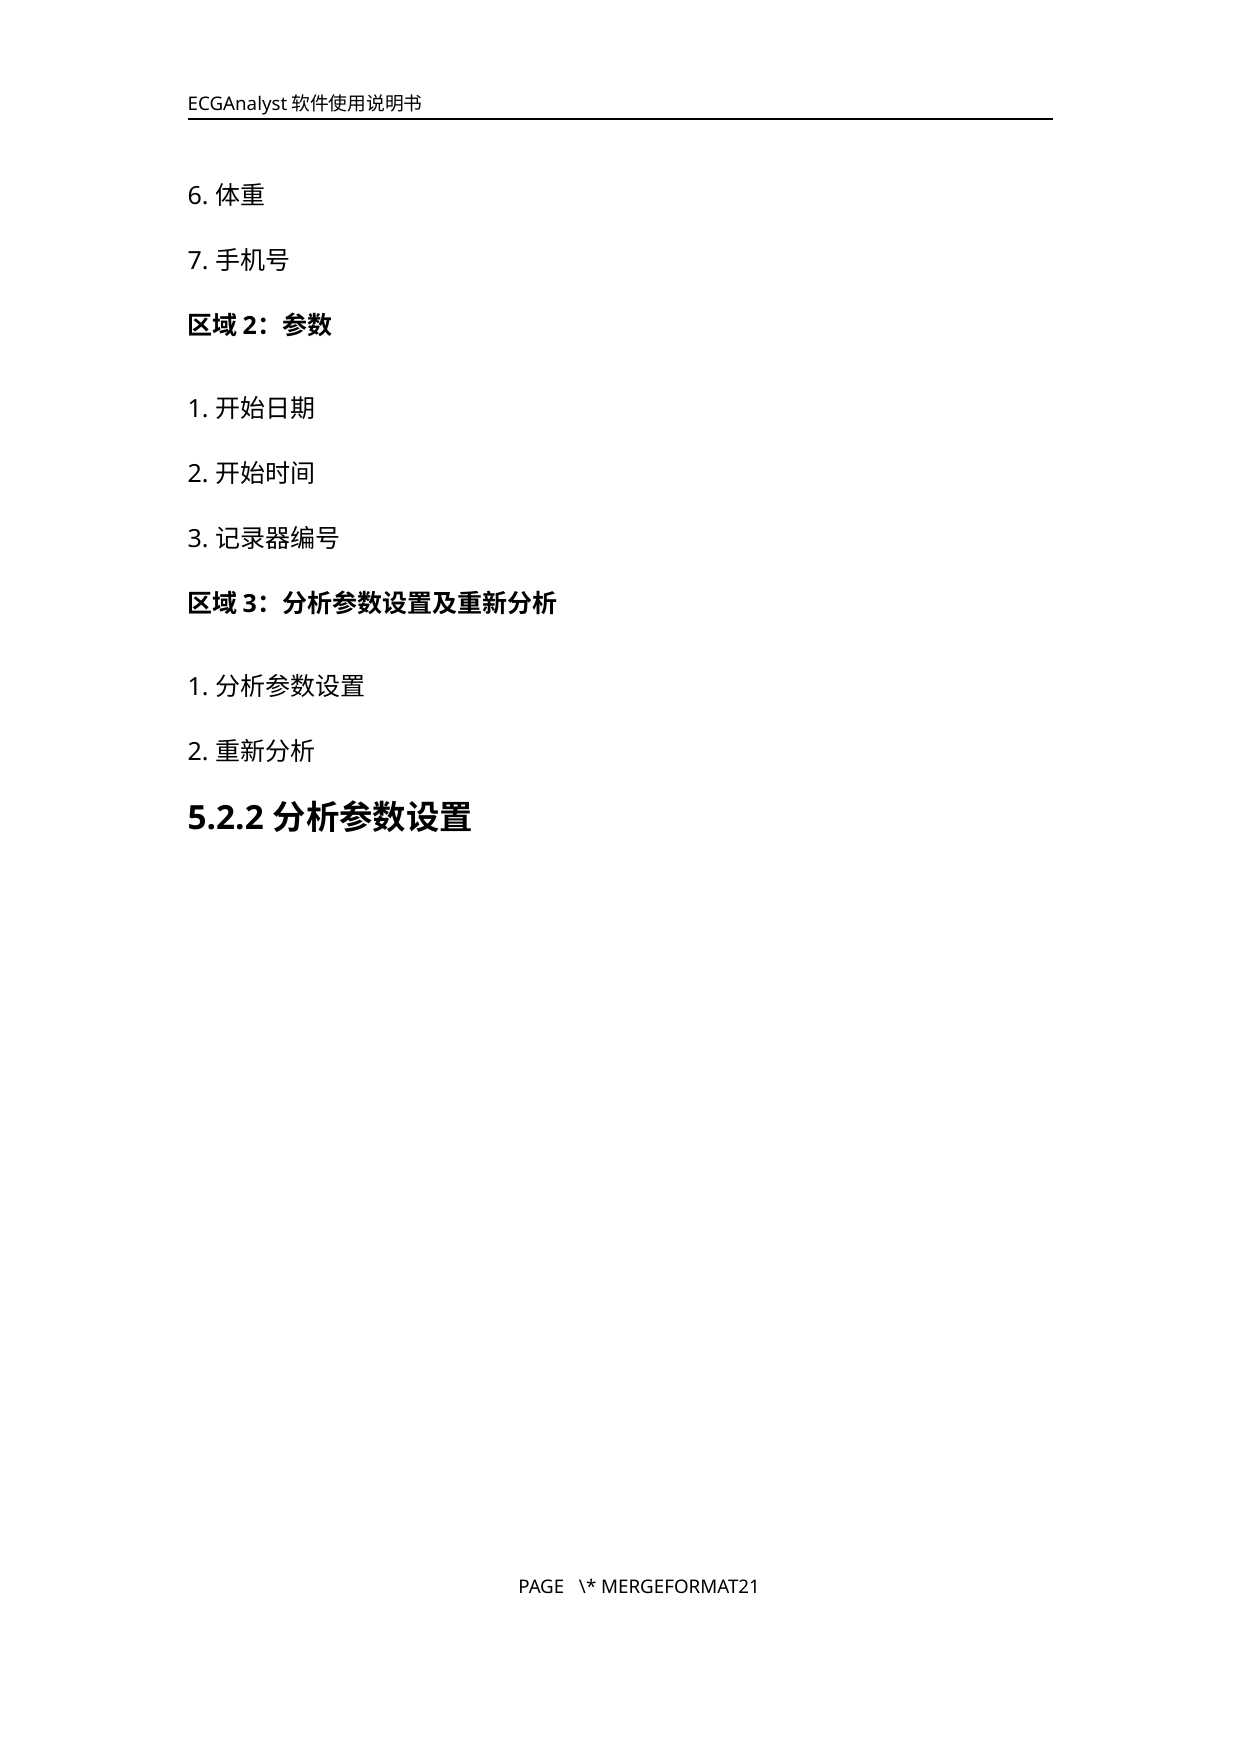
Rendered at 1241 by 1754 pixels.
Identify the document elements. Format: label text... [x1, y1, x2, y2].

text 2. 重新分析 [187, 717, 1053, 782]
text 1. 开始日期 [187, 374, 1053, 439]
text 7. 手机号 [187, 226, 1053, 291]
text 6. 体重 [187, 161, 1053, 226]
text 3. 记录器编号 [187, 504, 1053, 569]
text 1. 分析参数设置 [187, 652, 1053, 717]
text 区域2：参数 [187, 291, 1053, 356]
text 区域3：分析参数设置及重新分析 [187, 569, 1053, 634]
subtitle 5.2.2 分析参数设置 [187, 782, 1053, 847]
text 2. 开始时间 [187, 439, 1053, 504]
